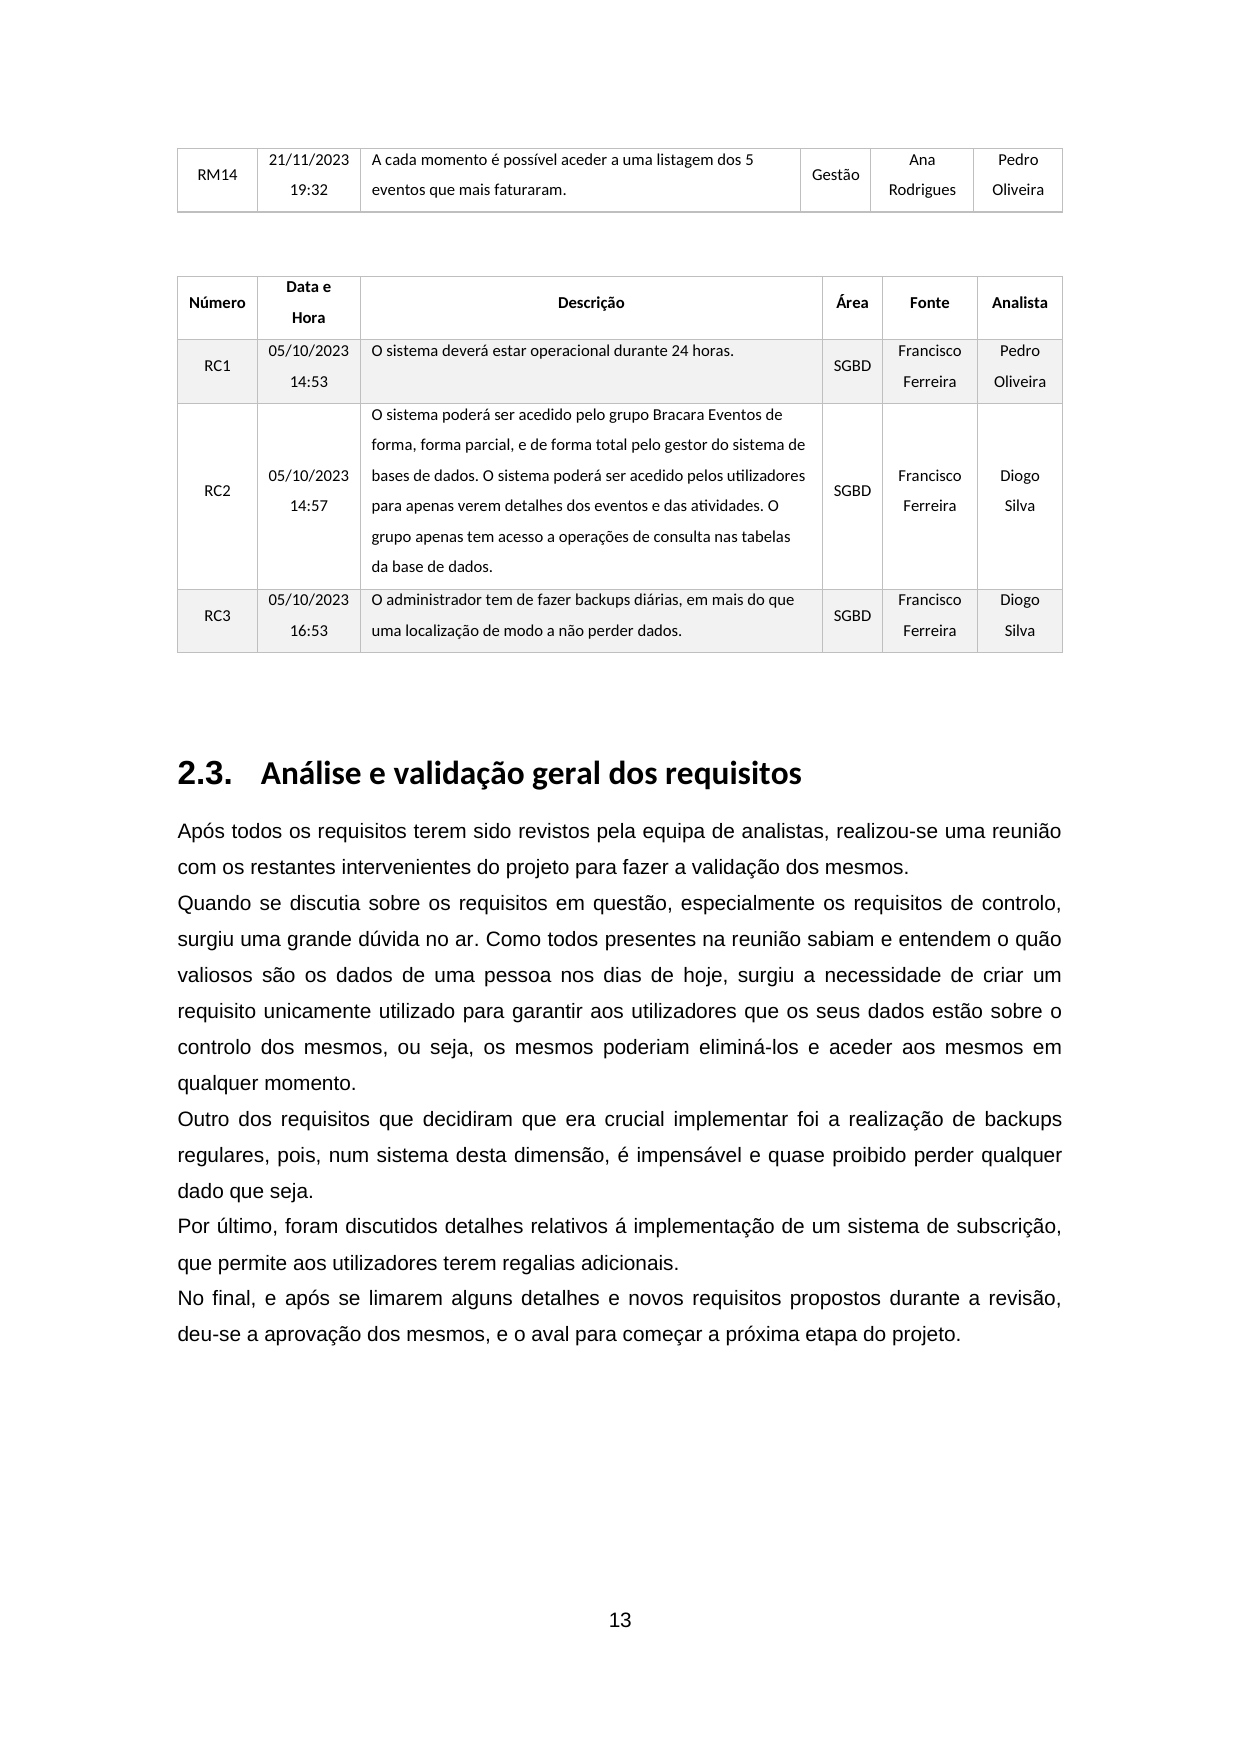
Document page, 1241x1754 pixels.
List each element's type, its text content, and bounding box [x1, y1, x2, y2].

table_cell Diogo Silva [978, 590, 1062, 652]
table_cell Pedro Oliveira [978, 340, 1062, 403]
table_cell 21/11/2023 19:32 [258, 149, 360, 211]
text Outro dos requisitos que decidiram que era crucial implementar foi a realização de backups regulares, pois, num sistema desta dimensão, é impensável e quase proibido perder qualquer dado que seja. [177, 1107, 1063, 1202]
table_cell A cada momento é possível aceder a uma listagem dos 5 eventos que mais faturaram. [361, 149, 800, 211]
table_cell RC2 [178, 404, 257, 588]
table_cell Gestão [801, 149, 870, 211]
table_header Analista [978, 277, 1062, 339]
table_cell Diogo Silva [978, 404, 1062, 588]
table_cell SGBD [823, 340, 882, 403]
table_cell SGBD [823, 404, 882, 588]
table_cell Francisco Ferreira [883, 590, 977, 652]
table_header Fonte [883, 277, 977, 339]
text No final, e após se limarem alguns detalhes e novos requisitos propostos durante a revisão, deu-se a aprovação dos mesmos, e o aval para começar a próxima etapa do projeto. [177, 1286, 1063, 1346]
table_cell Francisco Ferreira [883, 340, 977, 403]
table_cell RM14 [178, 149, 257, 211]
text Após todos os requisitos terem sido revistos pela equipa de analistas, realizou-se uma reunião com os restantes intervenientes do projeto para fazer a validação dos mesmos. [177, 819, 1063, 879]
table_header Data e Hora [258, 277, 360, 339]
table_cell RC1 [178, 340, 257, 403]
table_cell Ana Rodrigues [871, 149, 973, 211]
table_cell 05/10/2023 14:53 [258, 340, 360, 403]
table_cell Francisco Ferreira [883, 404, 977, 588]
table_cell O sistema poderá ser acedido pelo grupo Bracara Eventos de forma, forma parcial, e de forma total pelo gestor do sistema de bases de dados. O sistema poderá ser acedido pelos utilizadores para apenas verem detalhes dos eventos e das atividades. O grupo apenas tem acesso a operações de consulta nas tabelas da base de dados. [361, 404, 822, 588]
text Quando se discutia sobre os requisitos em questão, especialmente os requisitos de controlo, surgiu uma grande dúvida no ar. Como todos presentes na reunião sabiam e entendem o quão valiosos são os dados de uma pessoa nos dias de hoje, surgiu a necessidade de criar um requisito unicamente utilizado para garantir aos utilizadores que os seus dados estão sobre o controlo dos mesmos, ou seja, os mesmos poderiam eliminá-los e aceder aos mesmos em qualquer momento. [177, 891, 1063, 1094]
table_cell SGBD [823, 590, 882, 652]
table_header Área [823, 277, 882, 339]
table_cell O sistema deverá estar operacional durante 24 horas. [361, 340, 822, 403]
table_header Descrição [361, 277, 822, 339]
table_cell RC3 [178, 590, 257, 652]
text Análise e validação geral dos requisitos [177, 752, 1063, 792]
table_cell Pedro Oliveira [974, 149, 1062, 211]
table_cell 05/10/2023 14:57 [258, 404, 360, 588]
text Por último, foram discutidos detalhes relativos á implementação de um sistema de subscrição, que permite aos utilizadores terem regalias adicionais. [177, 1214, 1063, 1274]
table_cell 05/10/2023 16:53 [258, 590, 360, 652]
table_header Número [178, 277, 257, 339]
table_cell O administrador tem de fazer backups diárias, em mais do que uma localização de modo a não perder dados. [361, 590, 822, 652]
